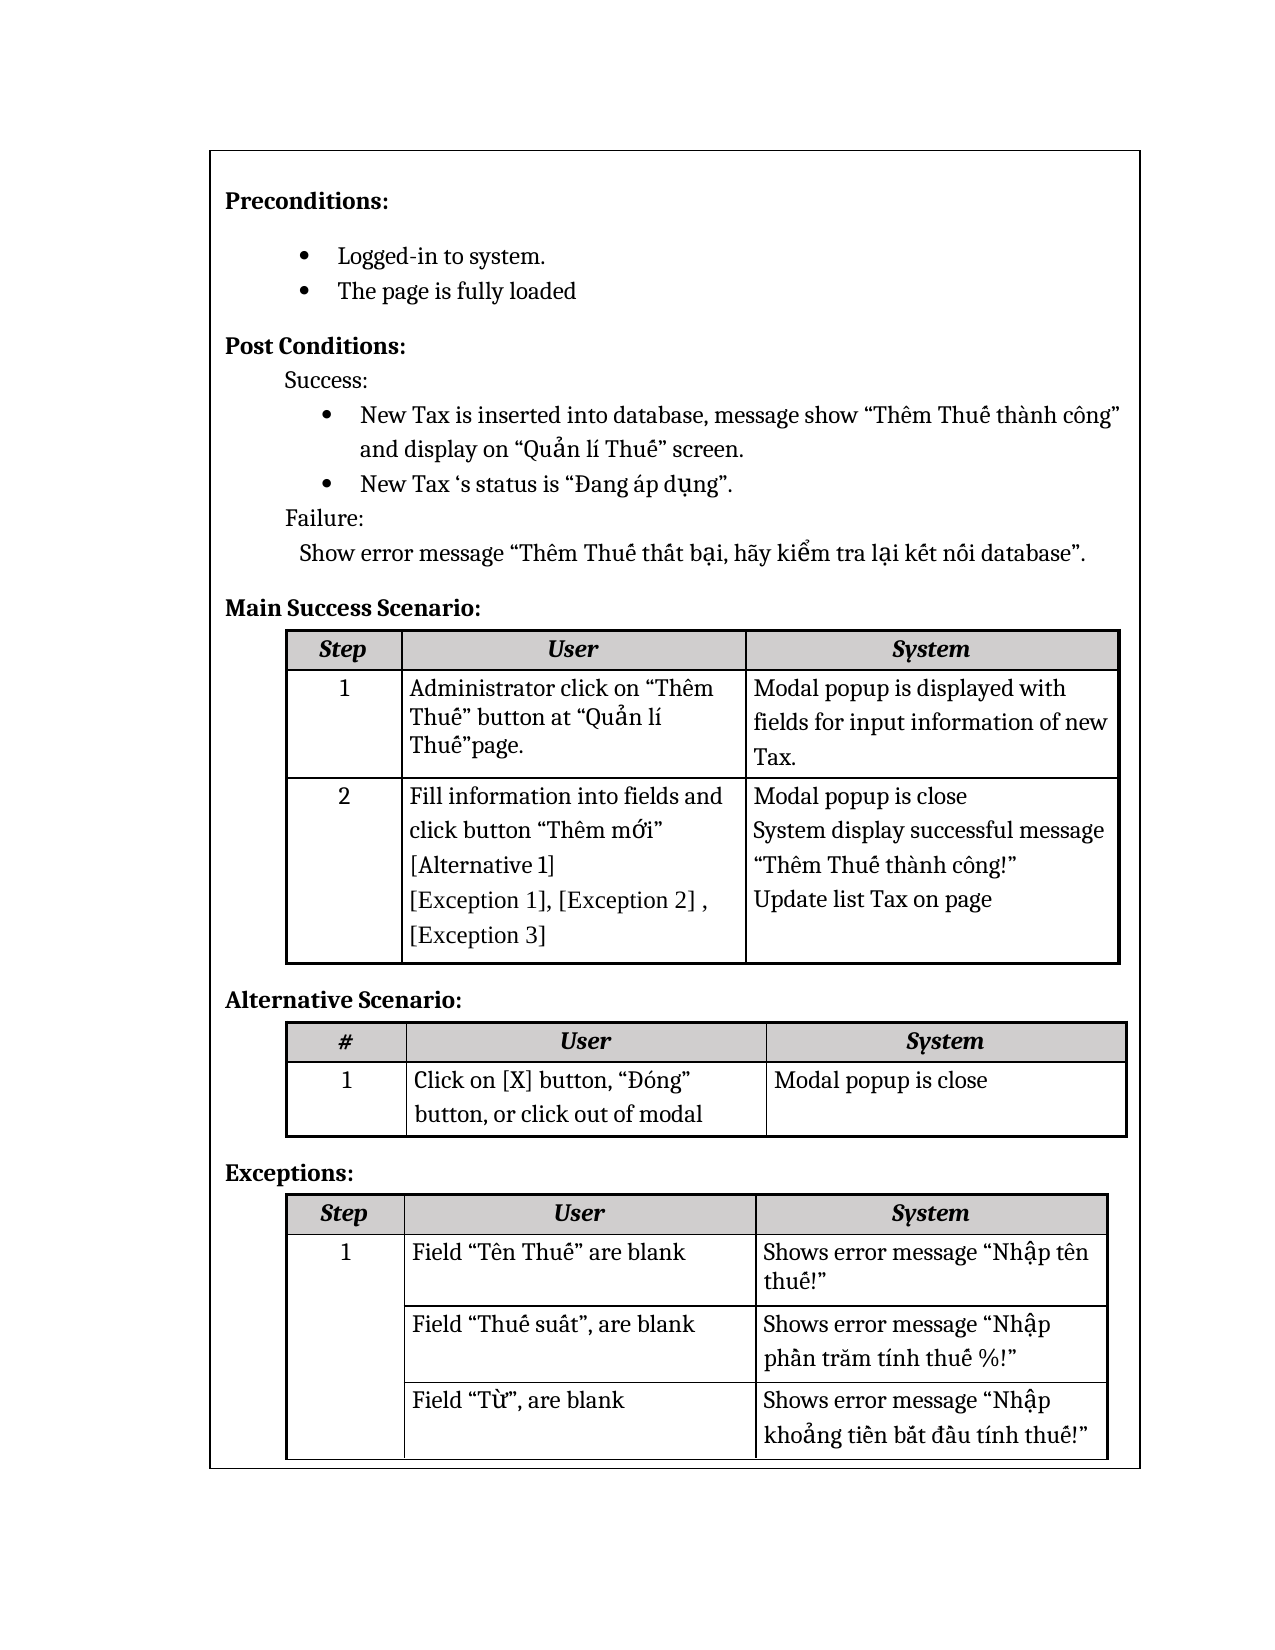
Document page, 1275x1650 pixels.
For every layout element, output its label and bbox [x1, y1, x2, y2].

table_cell [211, 151, 1139, 1467]
